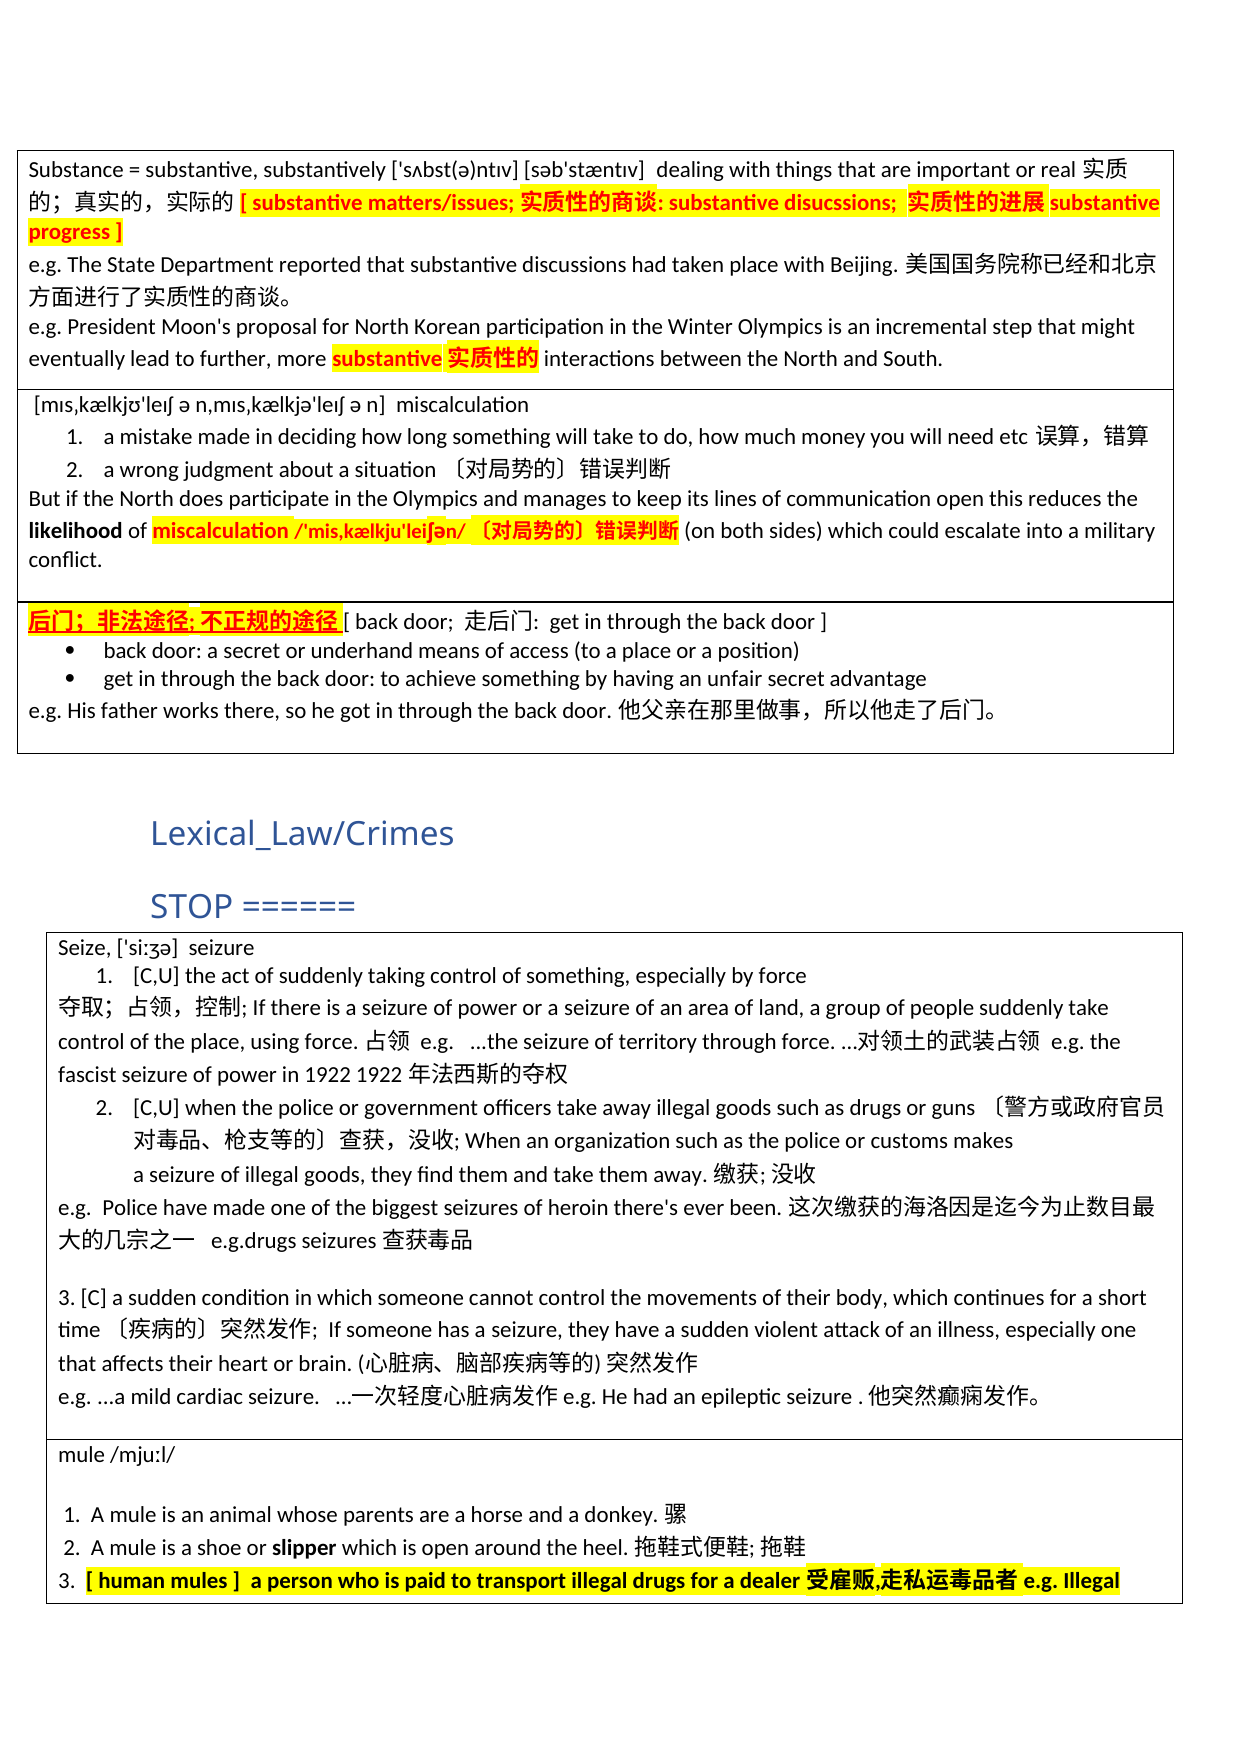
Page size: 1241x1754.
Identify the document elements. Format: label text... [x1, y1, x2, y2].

table_cell [mɪs‚kælkjʊ'leɪʃ ə n,mɪs‚kælkjə'leɪʃ ə n] miscalculation a mistake made in deciding how long something will take to do, how much money you will need etc 误算，错算 a wrong judgment about a situation 〔对局势的〕错误判断 But if the North does participate in the Olympics and manages to keep its lines of communication open this reduces the likelihood of miscalculation /'mis,kælkju'leiʃən/ 〔对局势的〕错误判断 (on both sides) which could escalate into a military conflict. [18, 390, 1173, 601]
subtitle Lexical_Law/Crimes [150, 809, 1090, 855]
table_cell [47, 1440, 1182, 1603]
subtitle STOP ====== [150, 883, 1090, 929]
table_header Seize, ['siːʒə] seizure [C,U] the act of suddenly taking control of something, especially by force 夺取；占领，控制; If there is a seizure of power or a seizure of an area of land, a group of people suddenly take control of the place, using force. 占领 e.g. ...the seizure of territory through force. …对领土的武装占领 e.g. the fascist seizure of power in 1922 1922 年法西斯的夺权 [C,U] when the police or government officers take away illegal goods such as drugs or guns 〔警方或政府官员对毒品、枪支等的〕查获，没收; When an organization such as the police or customs makes a seizure of illegal goods, they find them and take them away. 缴获; 没收 e.g. Police have made one of the biggest seizures of heroin there's ever been. 这次缴获的海洛因是迄今为止数目最大的几宗之一 e.g.drugs seizures 查获毒品 3. [C] a sudden condition in which someone cannot control the movements of their body, which continues for a short time 〔疾病的〕突然发作; If someone has a seizure, they have a sudden violent attack of an illness, especially one that affects their heart or brain. (心脏病、脑部疾病等的) 突然发作 e.g. ...a mild cardiac seizure. …一次轻度心脏病发作 e.g. He had an epileptic seizure . 他突然癫痫发作。 [47, 933, 1182, 1439]
table_cell Substance = substantive, substantively ['sʌbst(ə)ntɪv] [səb'stæntɪv] dealing with things that are important or real 实质的；真实的，实际的 [ substantive matters/issues; 实质性的商谈: substantive disucssions; 实质性的进展substantive progress ] e.g. The State Department reported that substantive discussions had taken place with Beijing. 美国国务院称已经和北京方面进行了实质性的商谈。 e.g. President Moon's proposal for North Korean participation in the Winter Olympics is an incremental step that might eventually lead to further, more substantive实质性的 interactions between the North and South. [18, 151, 1173, 389]
table_cell 后门；非法途径; 不正规的途径 [ back door; 走后门: get in through the back door ] back door: a secret or underhand means of access (to a place or a position) get in through the back door: to achieve something by having an unfair secret advantage e.g. His father works there, so he got in through the back door. 他父亲在那里做事，所以他走了后门。 [18, 603, 1173, 753]
